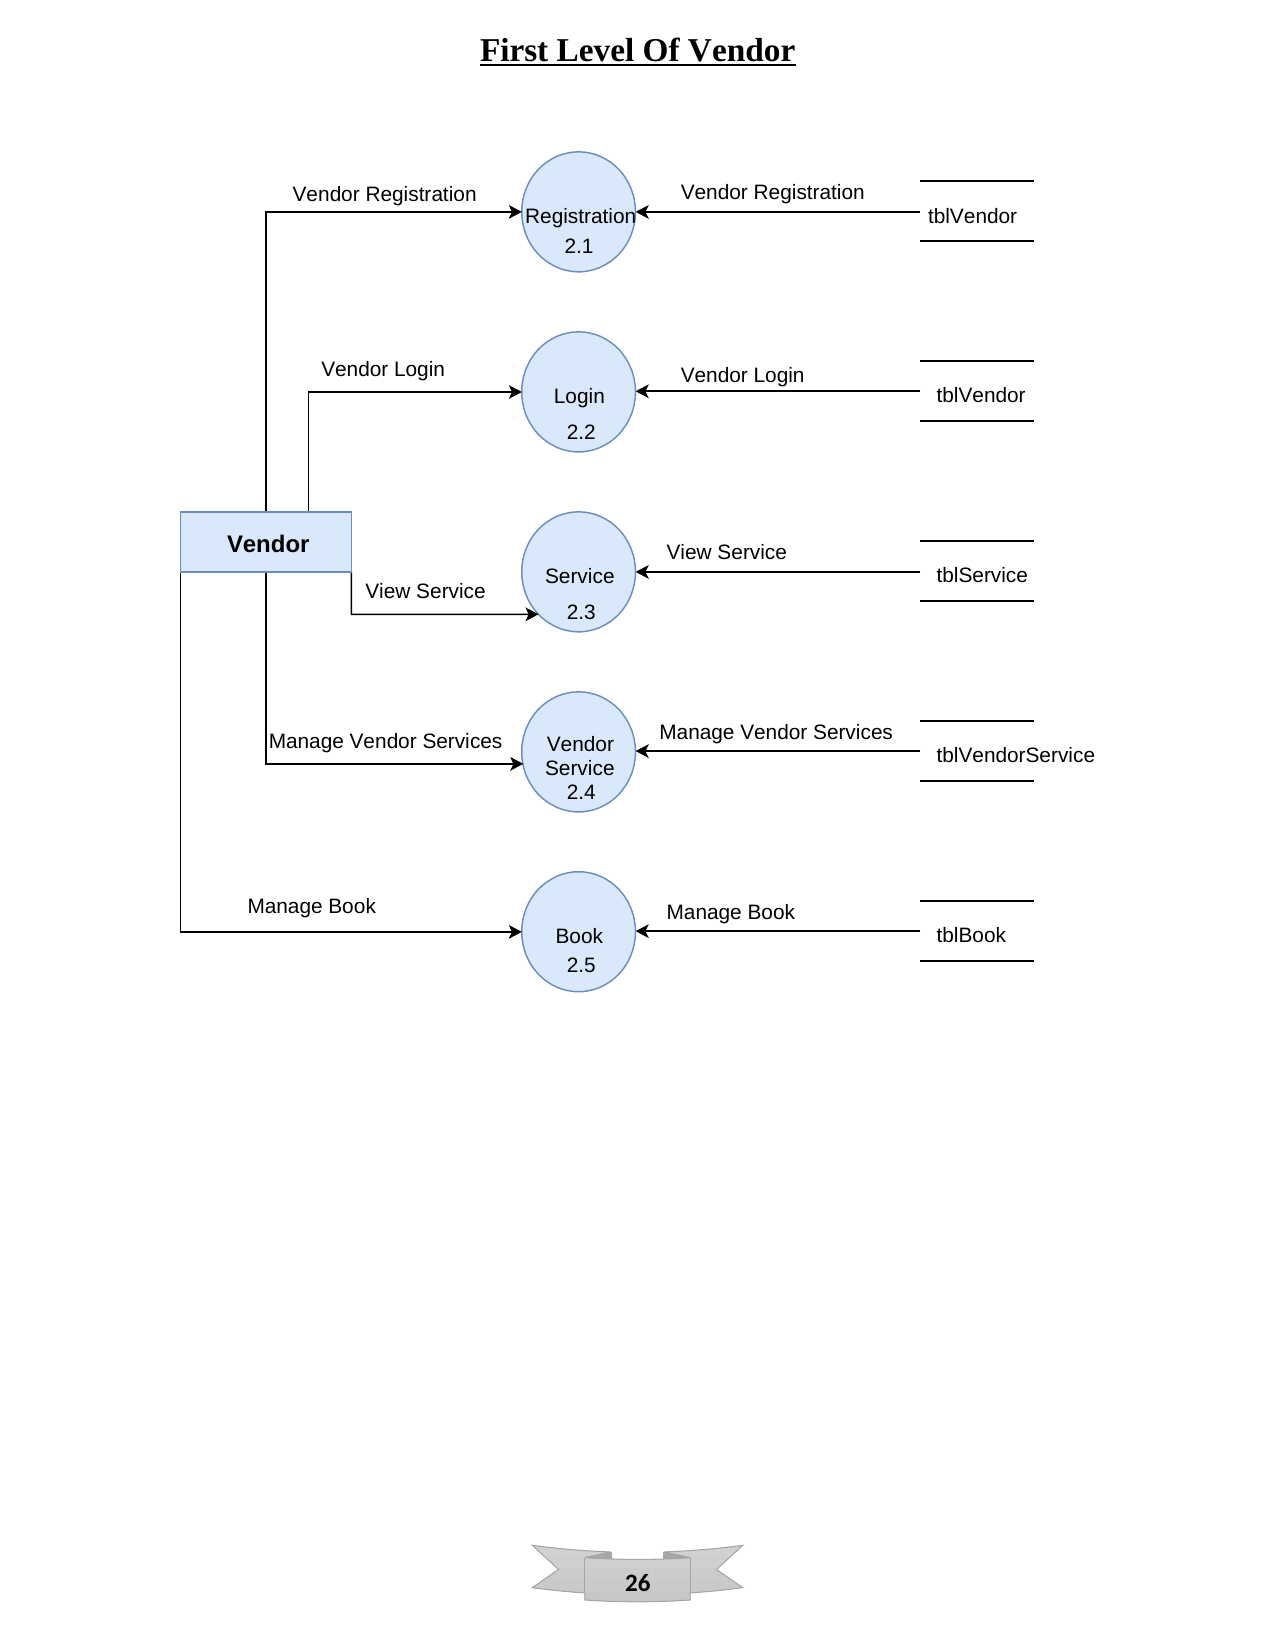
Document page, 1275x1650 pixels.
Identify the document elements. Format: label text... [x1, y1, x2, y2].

text First Level Of Vendor [150, 31, 1125, 69]
